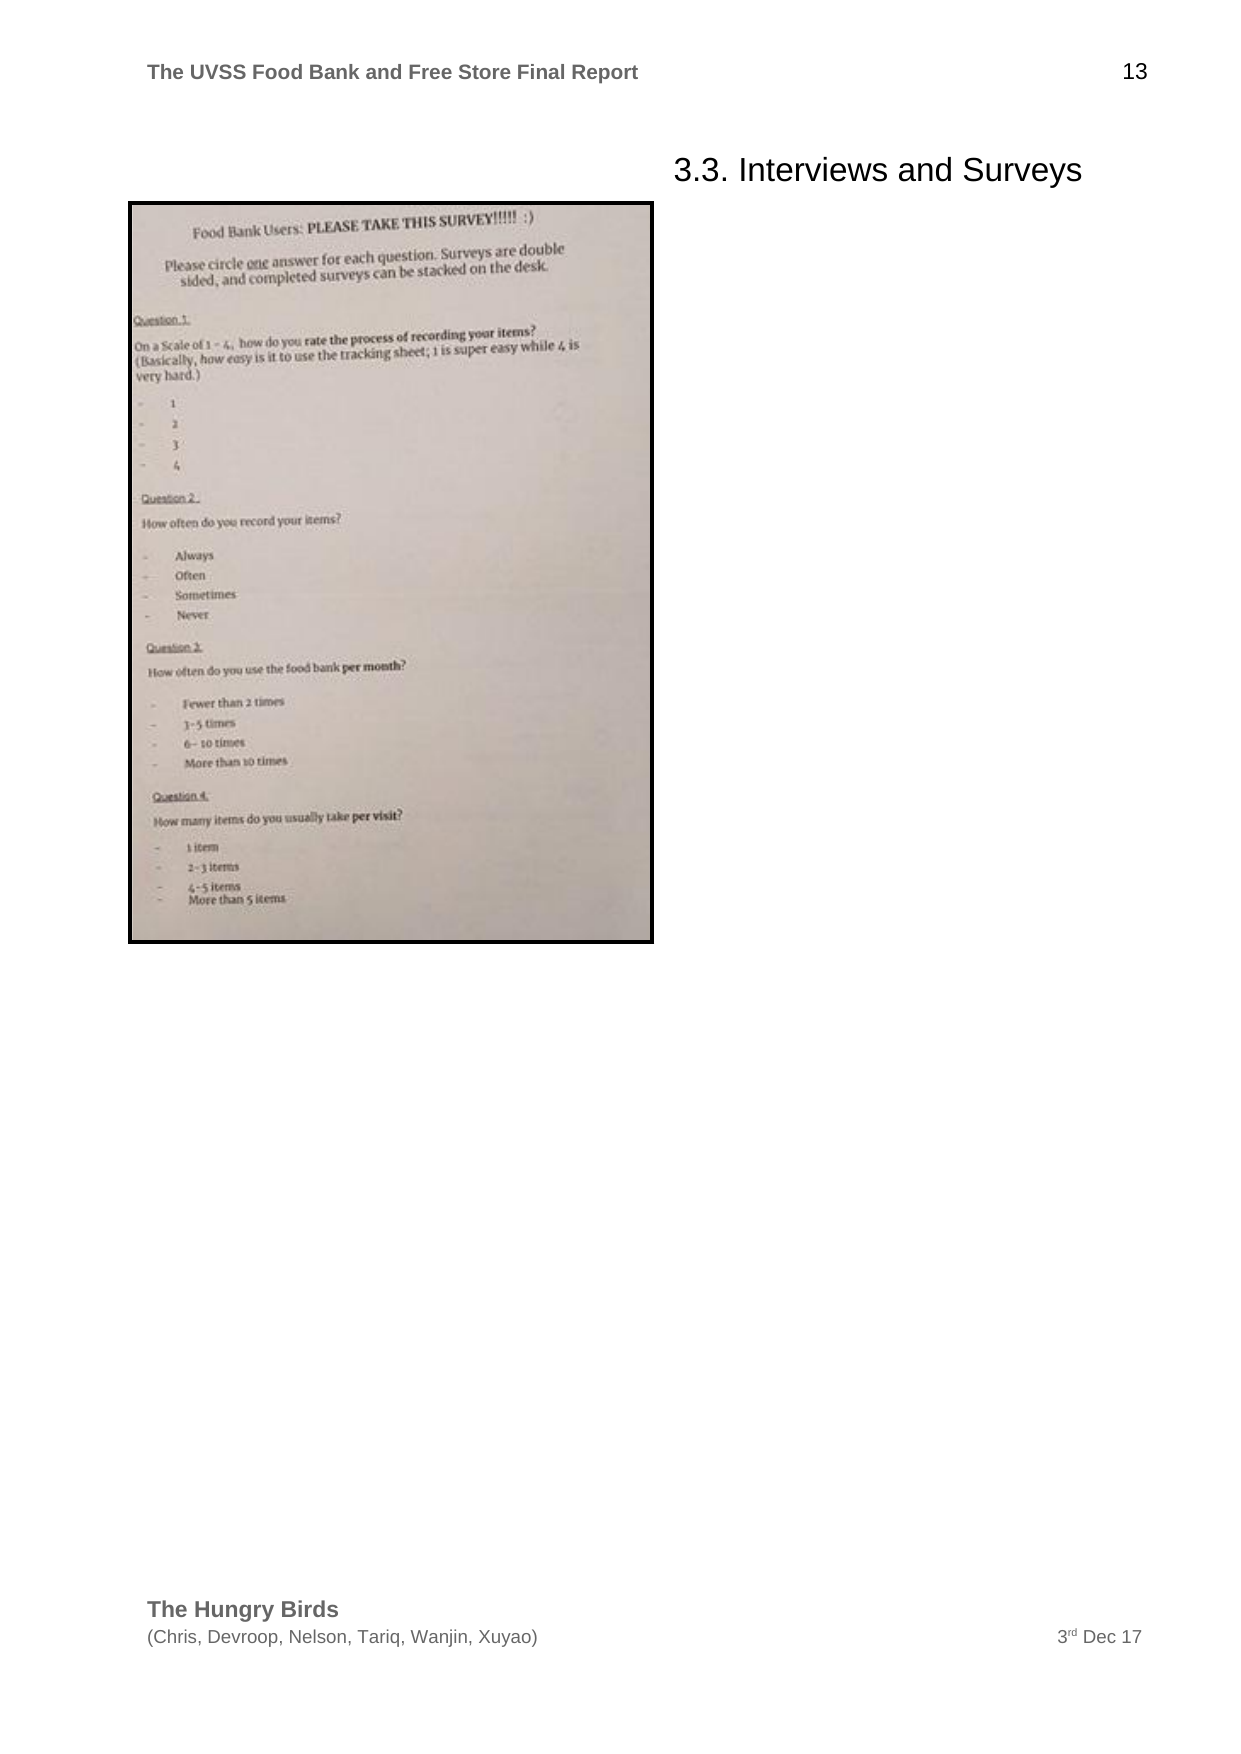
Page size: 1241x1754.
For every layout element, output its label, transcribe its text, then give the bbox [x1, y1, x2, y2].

picture [132, 205, 650, 940]
subtitle 3.3. Interviews and Surveys [147, 150, 1087, 188]
